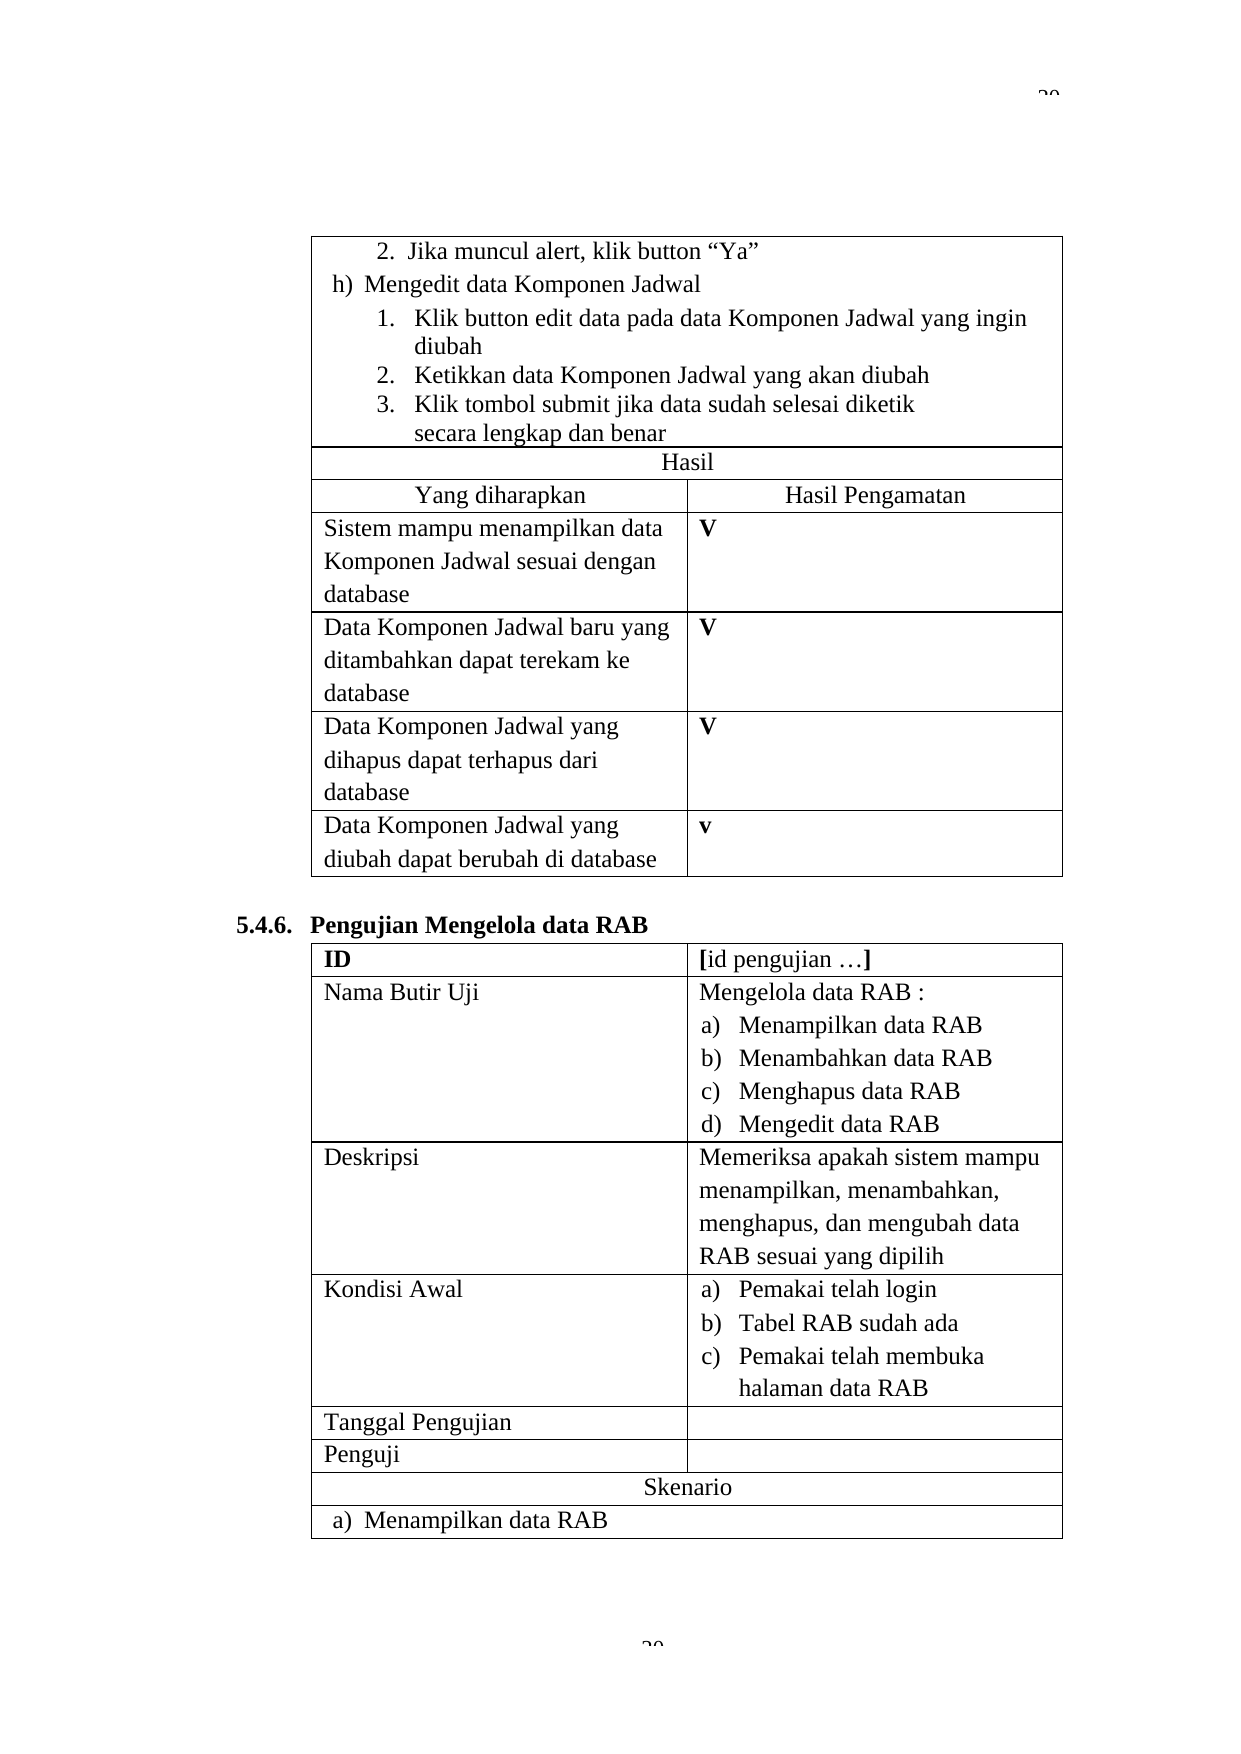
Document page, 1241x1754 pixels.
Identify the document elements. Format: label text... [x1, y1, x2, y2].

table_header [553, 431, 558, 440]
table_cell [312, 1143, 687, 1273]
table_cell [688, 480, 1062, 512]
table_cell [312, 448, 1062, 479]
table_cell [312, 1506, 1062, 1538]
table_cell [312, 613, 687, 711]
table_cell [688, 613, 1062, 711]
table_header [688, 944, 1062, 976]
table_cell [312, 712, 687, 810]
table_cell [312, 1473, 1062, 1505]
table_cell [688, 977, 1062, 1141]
subtitle Pengujian Mengelola data RAB [236, 910, 1076, 939]
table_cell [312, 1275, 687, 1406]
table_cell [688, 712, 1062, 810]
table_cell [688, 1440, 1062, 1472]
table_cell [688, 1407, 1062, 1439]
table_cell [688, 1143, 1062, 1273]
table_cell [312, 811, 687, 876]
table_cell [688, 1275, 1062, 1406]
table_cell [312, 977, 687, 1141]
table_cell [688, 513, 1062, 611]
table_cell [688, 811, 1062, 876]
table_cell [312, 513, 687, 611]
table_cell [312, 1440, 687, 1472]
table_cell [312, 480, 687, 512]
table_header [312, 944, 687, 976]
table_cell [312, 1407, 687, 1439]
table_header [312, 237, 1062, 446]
